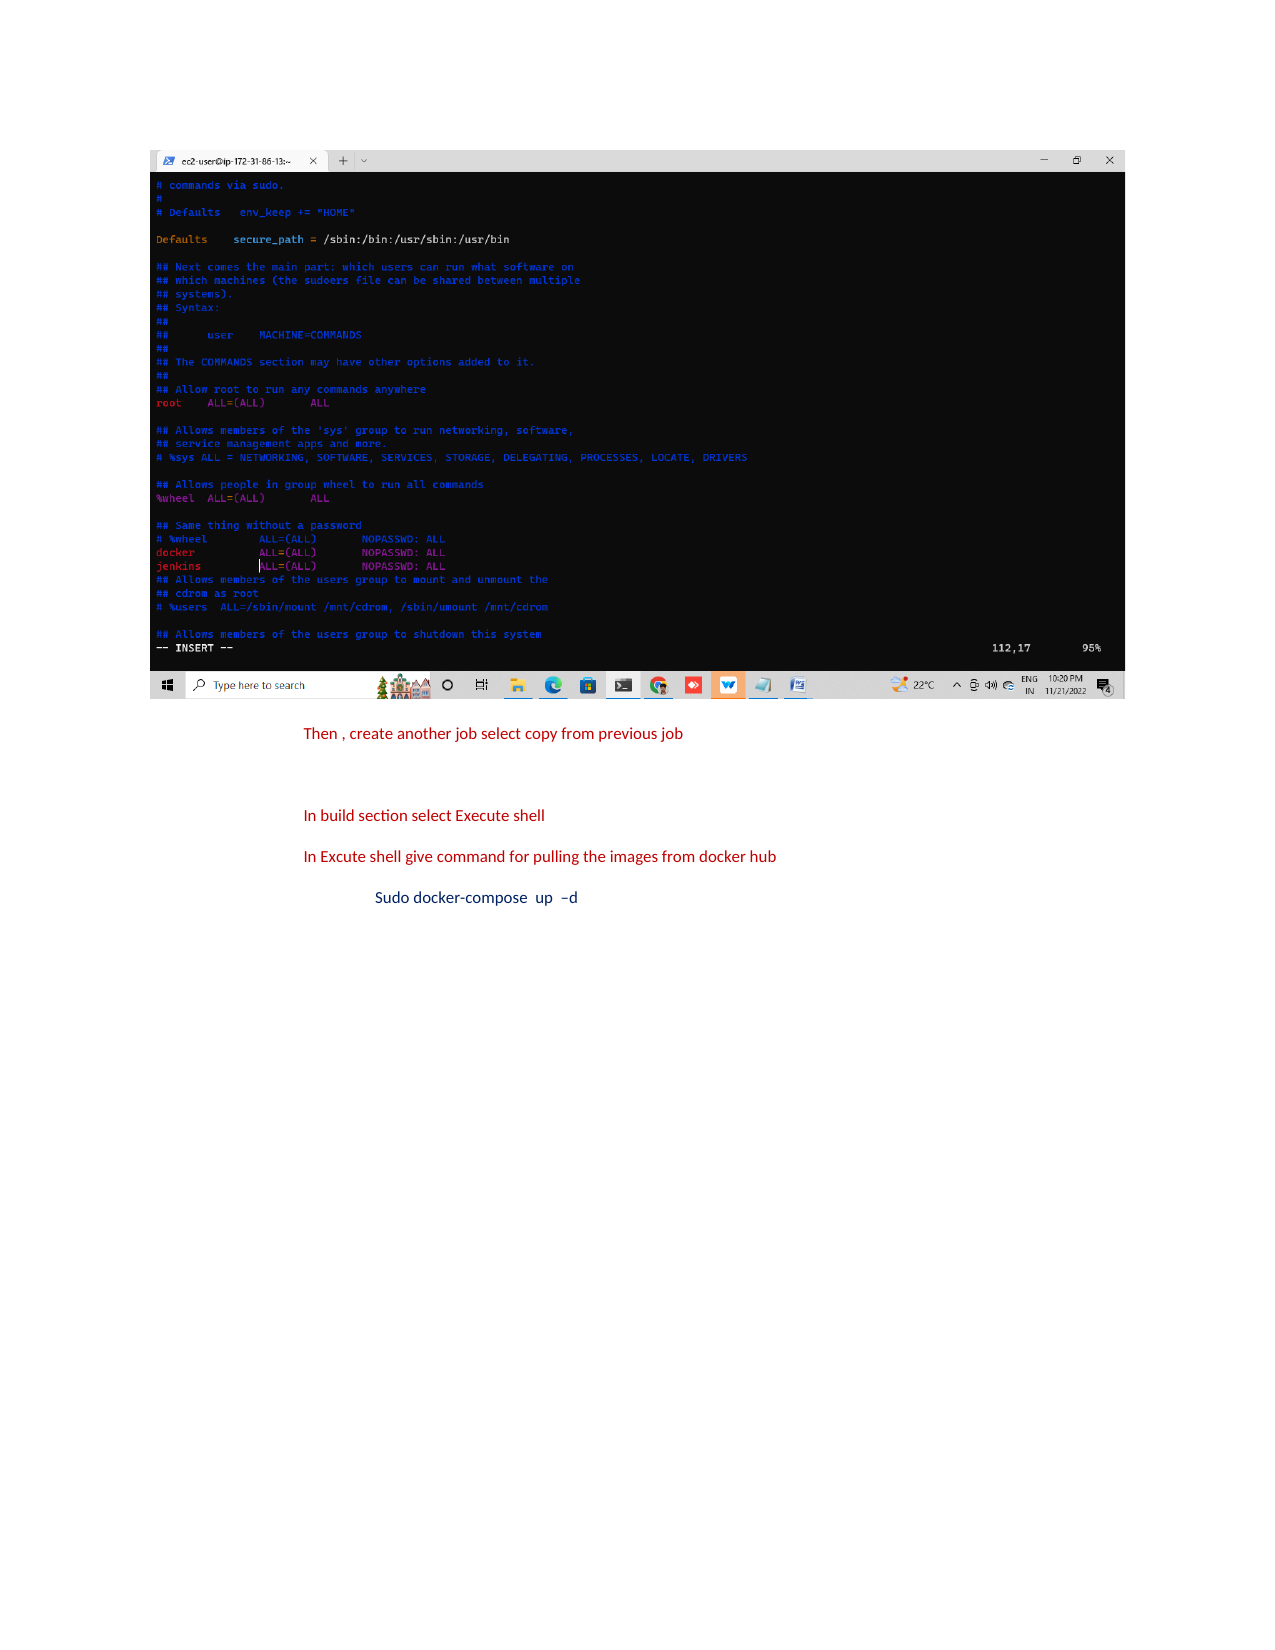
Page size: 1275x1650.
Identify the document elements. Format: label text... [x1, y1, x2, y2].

list Sudo docker-compose up –d [303, 887, 1125, 923]
picture [150, 150, 1125, 699]
list In build section select Execute shell [303, 805, 1125, 841]
list Then , create another job select copy from previous job [303, 723, 1125, 759]
list In Excute shell give command for pulling the images from docker hub [303, 846, 1125, 882]
